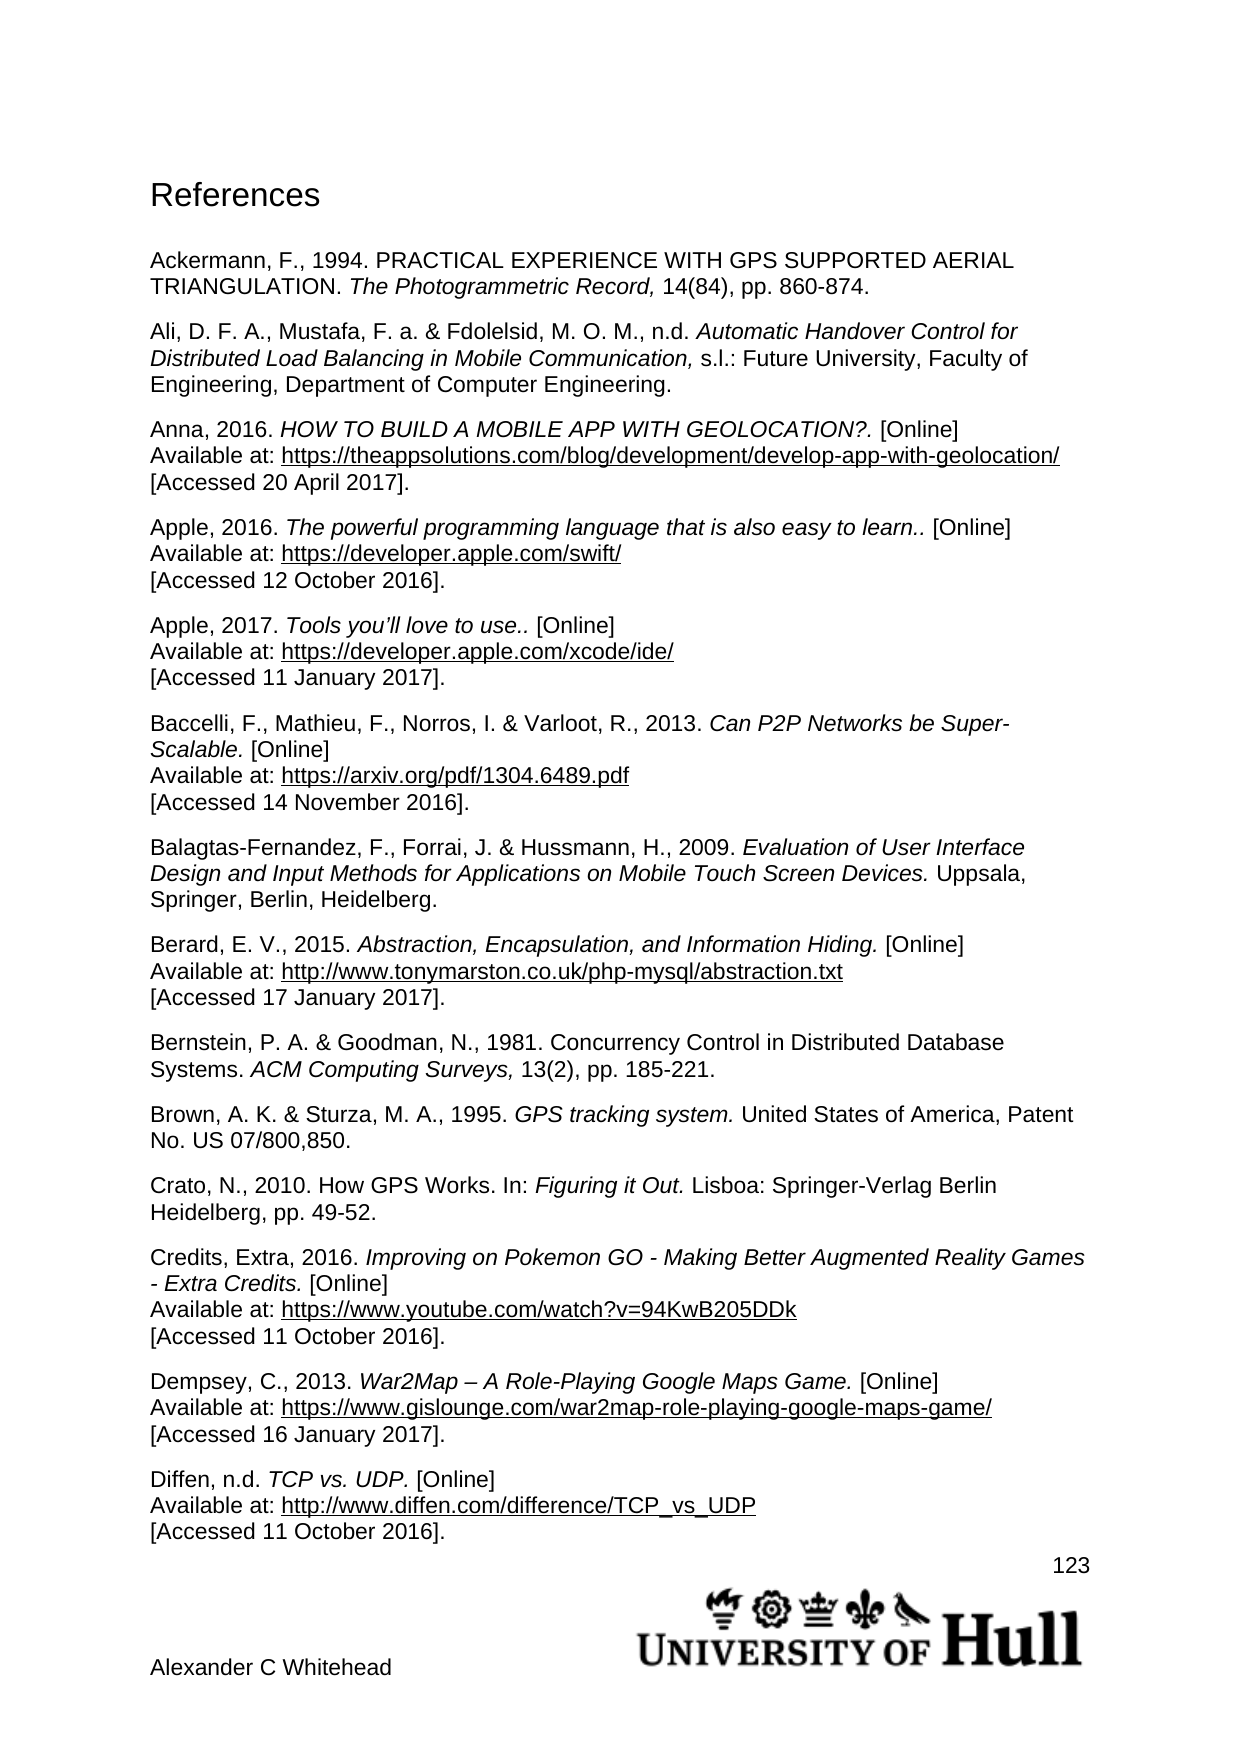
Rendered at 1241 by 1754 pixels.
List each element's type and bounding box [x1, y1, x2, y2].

picture [630, 1578, 1091, 1676]
